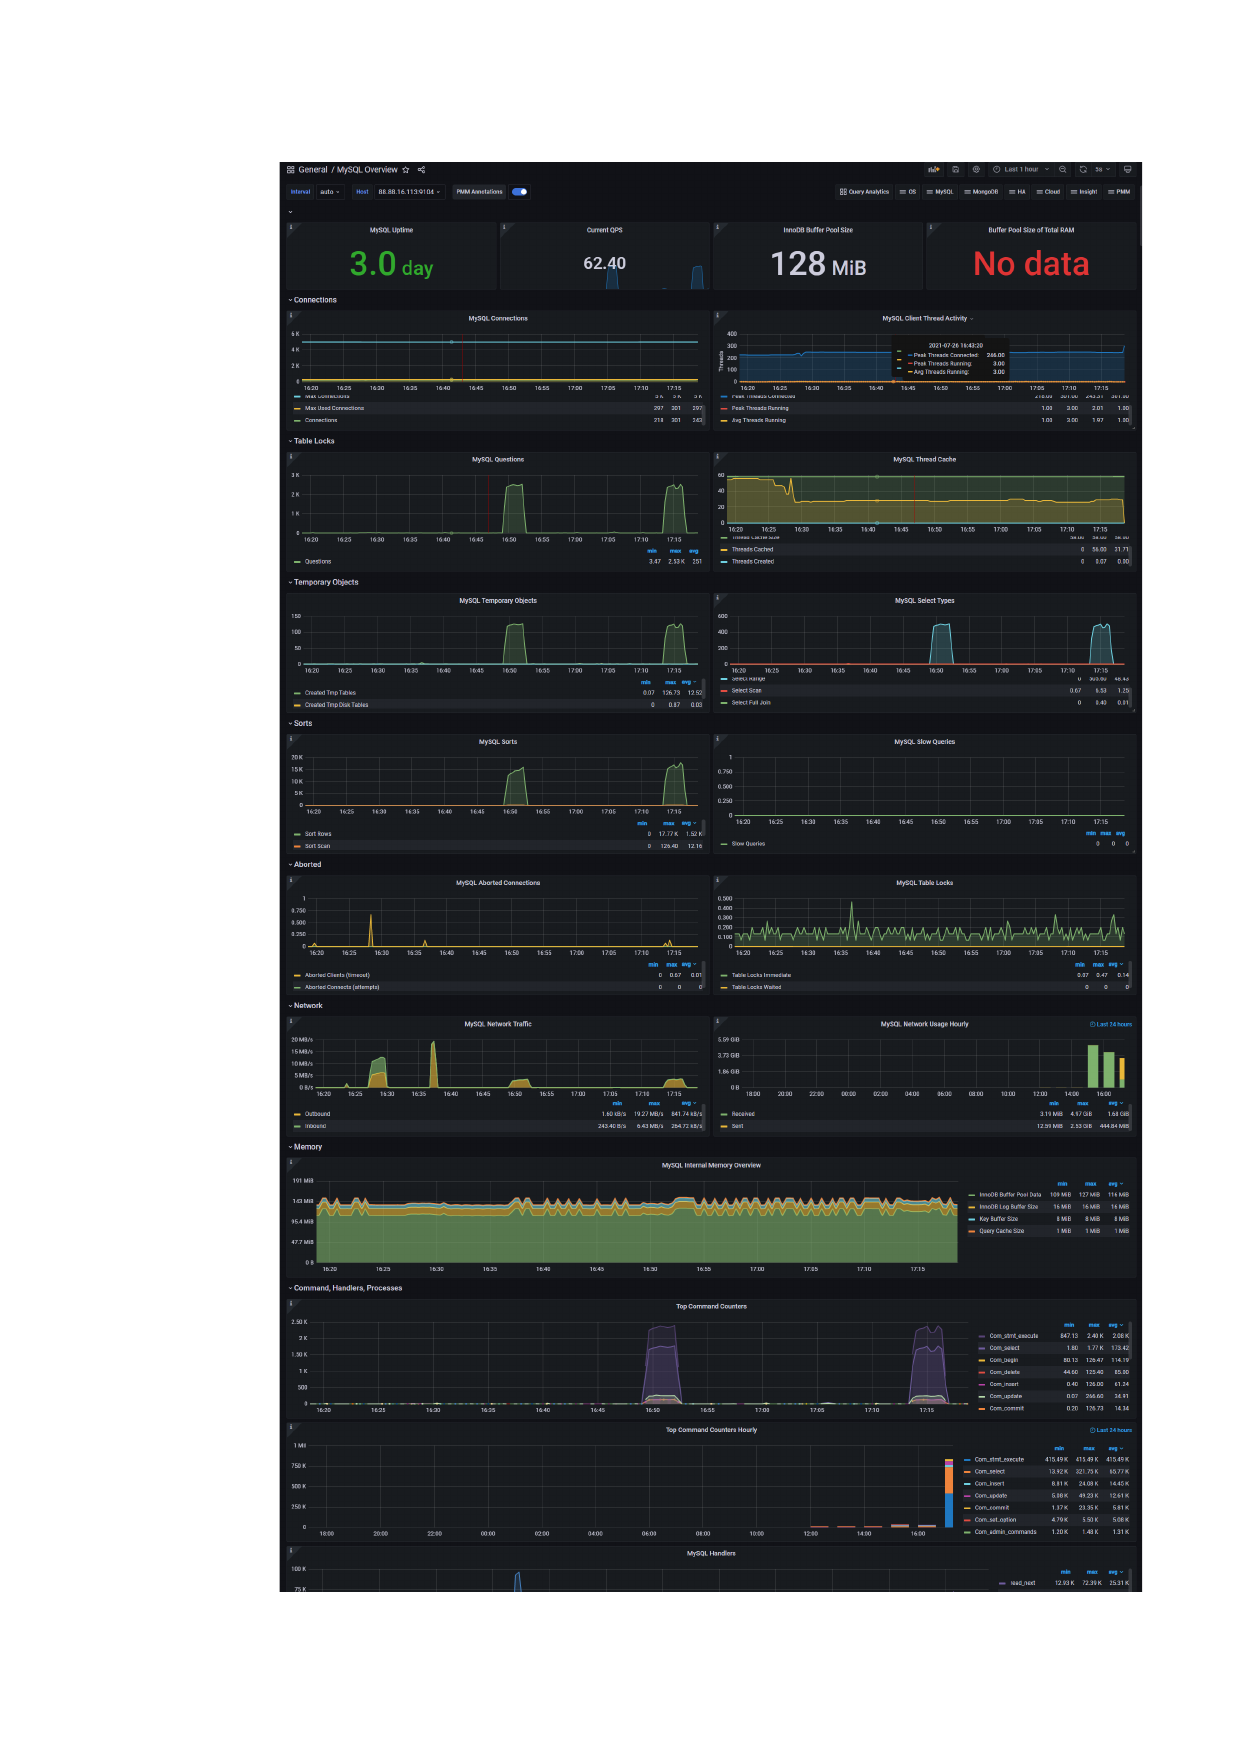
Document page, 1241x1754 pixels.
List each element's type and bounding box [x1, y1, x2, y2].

picture [279, 162, 1143, 1592]
